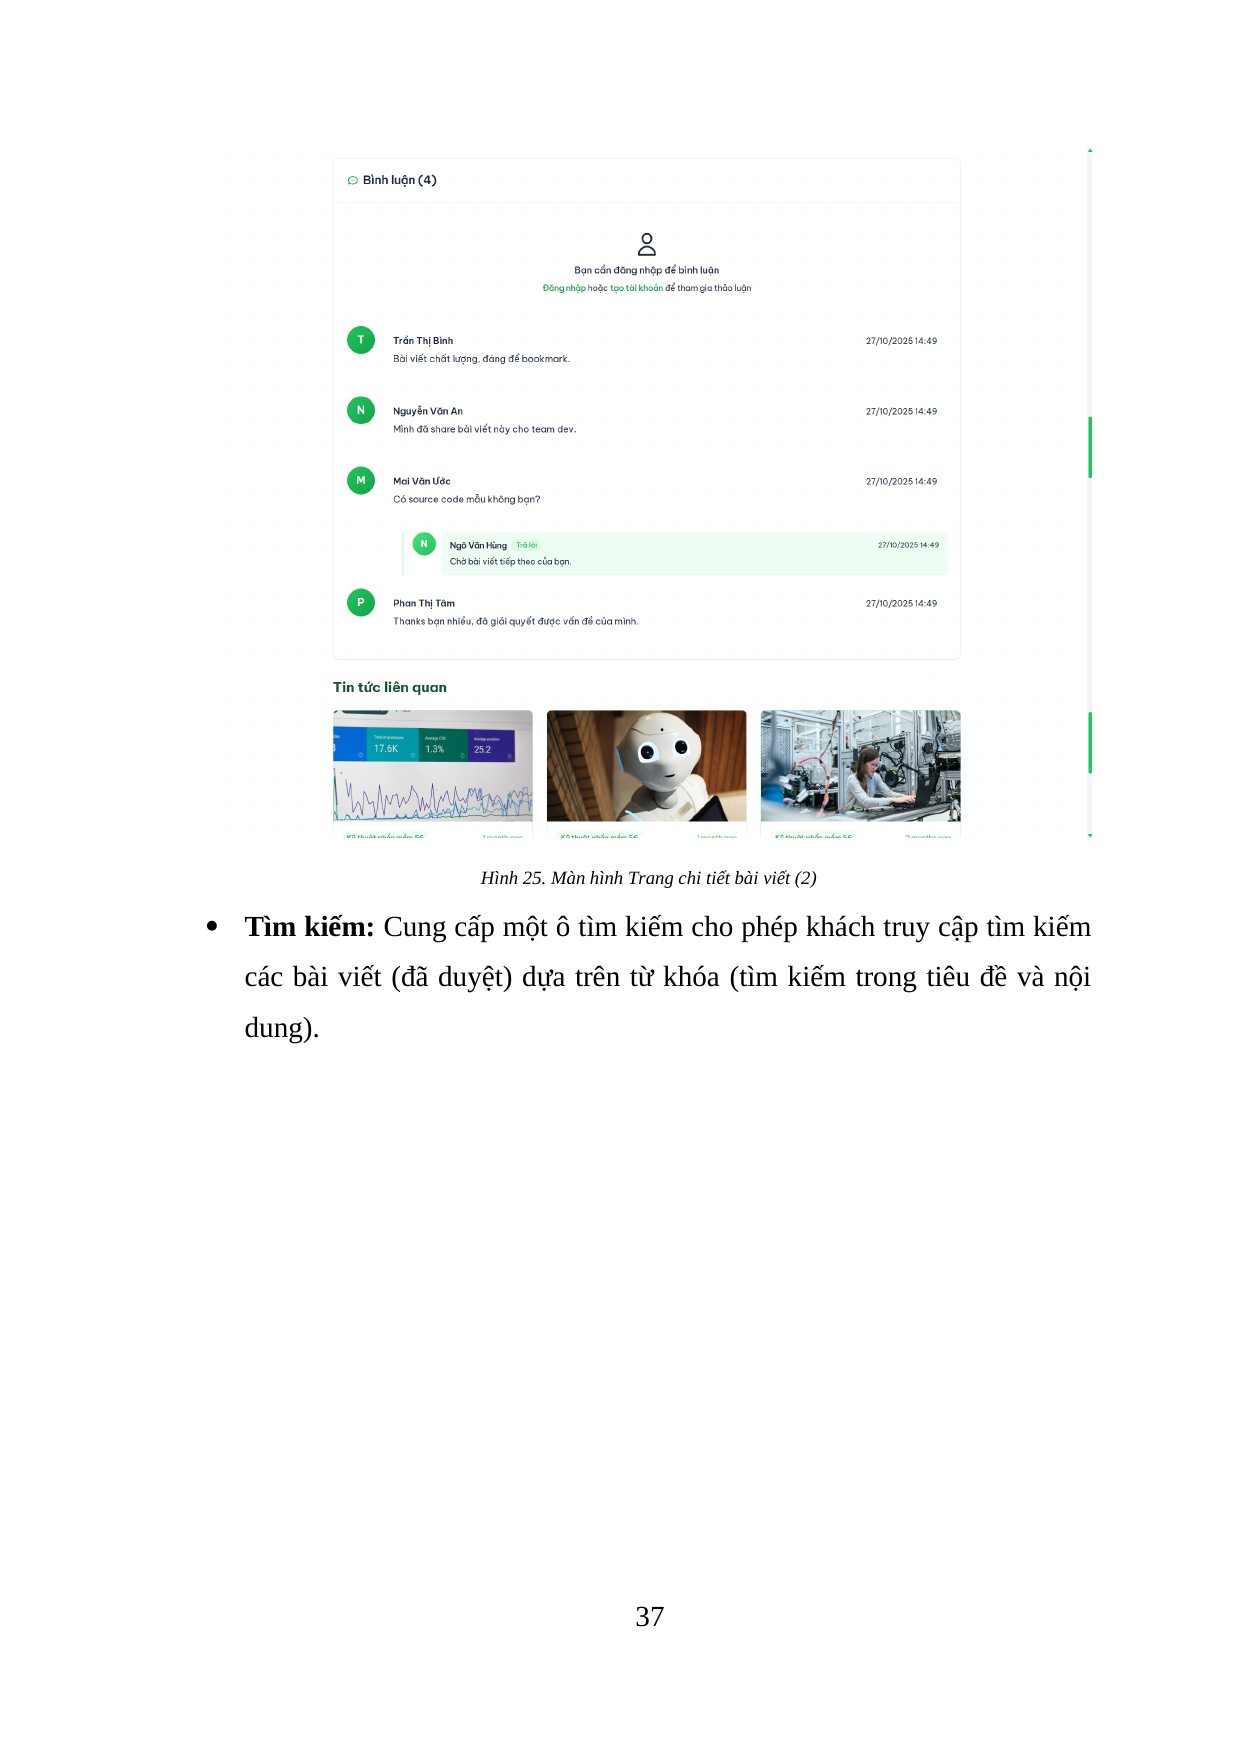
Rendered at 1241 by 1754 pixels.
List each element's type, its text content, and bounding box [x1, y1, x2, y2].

list Tìm kiếm: Cung cấp một ô tìm kiếm cho phép khách truy cập tìm kiếm các bài viết (đã duyệt) dựa trên từ khóa (tìm kiếm trong tiêu đề và nội dung). [207, 909, 1092, 1043]
text Hình 25. Màn hình Trang chi tiết bài viết (2) [207, 867, 1092, 888]
picture [206, 147, 1093, 838]
